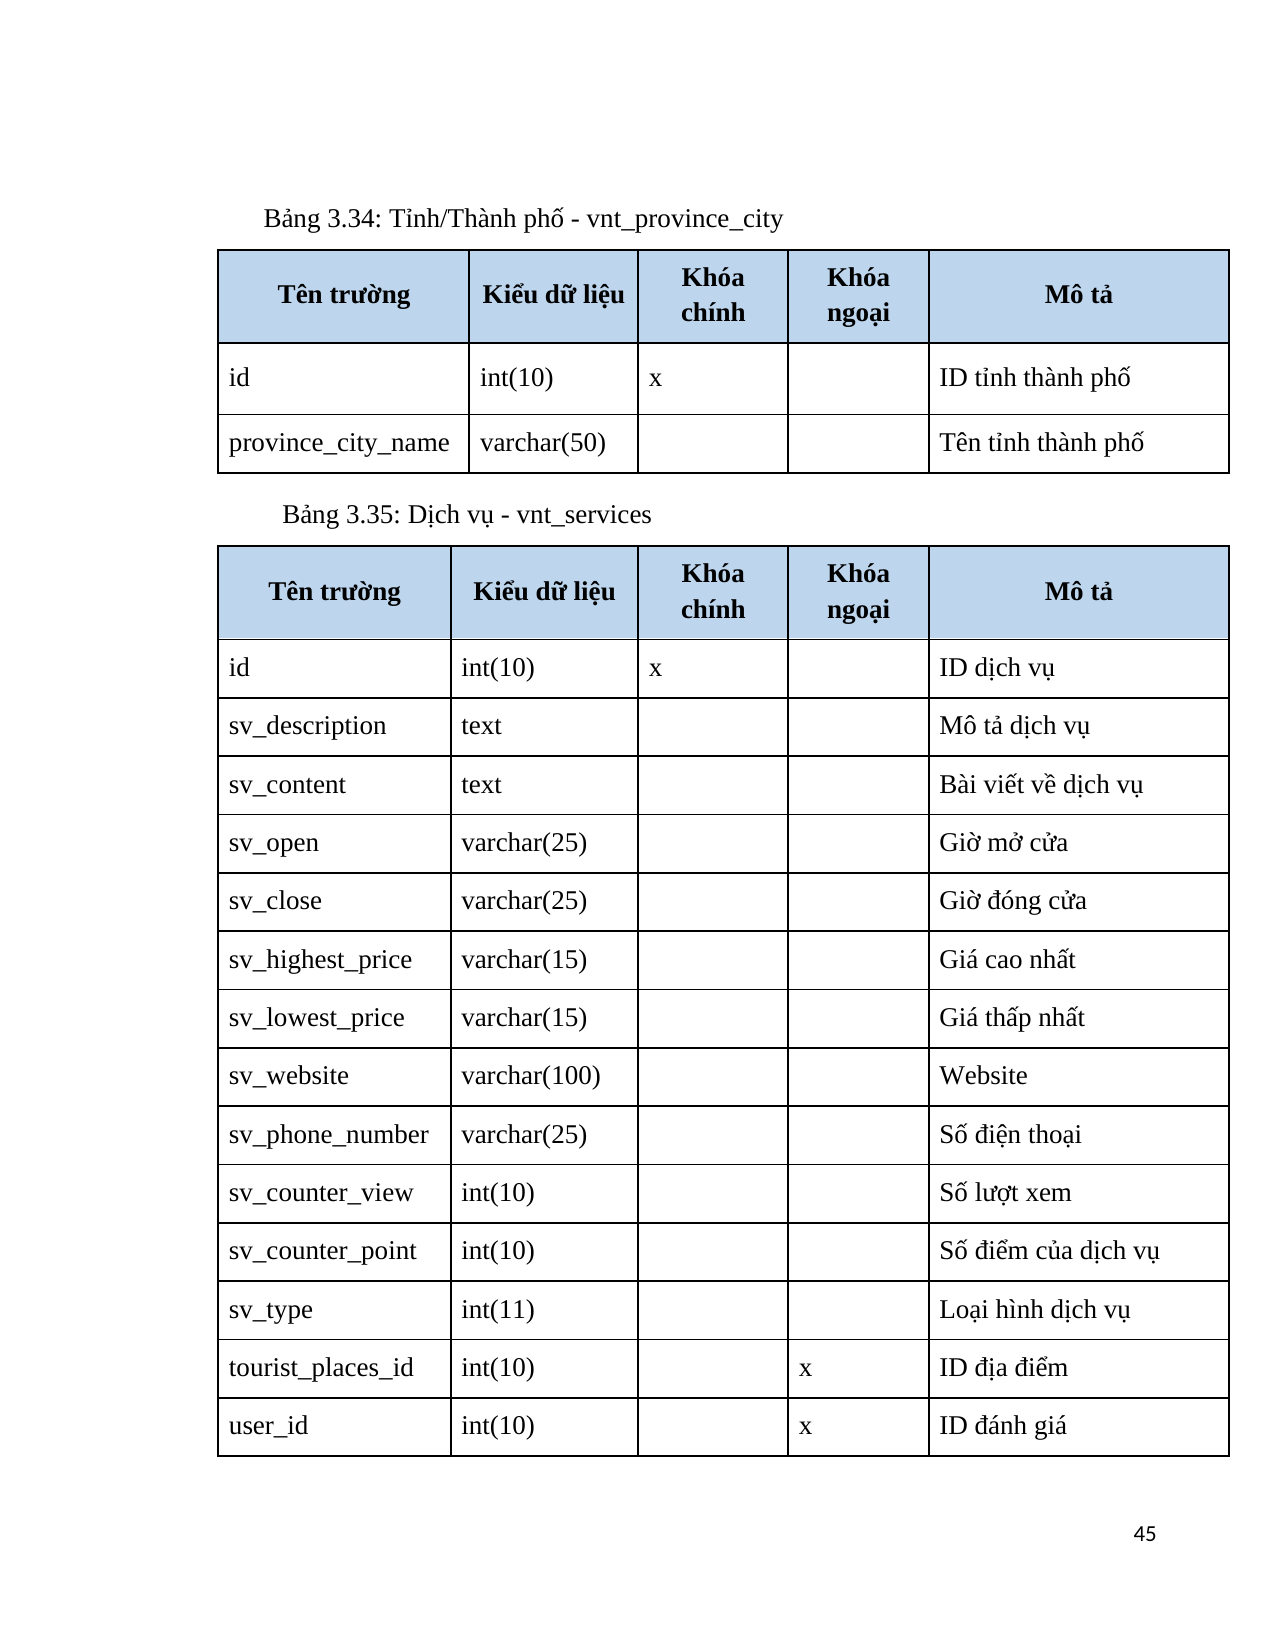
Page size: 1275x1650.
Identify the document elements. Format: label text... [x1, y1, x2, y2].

table_cell sv_open [219, 815, 450, 872]
table_cell sv_phone_number [219, 1107, 450, 1163]
table_cell [639, 815, 787, 872]
table_cell x [639, 640, 787, 697]
table_cell [789, 699, 928, 755]
table_cell sv_lowest_price [219, 990, 450, 1047]
text Bảng 3.35: Dịch vụ - vnt_services [207, 498, 1156, 530]
table_cell varchar(25) [452, 1107, 637, 1163]
table_cell ID đánh giá [930, 1399, 1228, 1455]
table_cell [639, 1107, 787, 1163]
table_cell [789, 344, 928, 413]
table_cell [789, 757, 928, 813]
table_cell sv_highest_price [219, 932, 450, 988]
table_cell [789, 815, 928, 872]
table_cell Mô tả dịch vụ [930, 699, 1228, 755]
table_cell [789, 932, 928, 988]
table_cell sv_website [219, 1049, 450, 1105]
table_cell user_id [219, 1399, 450, 1455]
table_cell x [789, 1399, 928, 1455]
table_cell varchar(50) [470, 415, 637, 472]
table_cell [639, 1165, 787, 1222]
table_cell tourist_places_id [219, 1340, 450, 1397]
table_header Tên trường [219, 547, 450, 638]
table_cell [789, 990, 928, 1047]
table_header Kiểu dữ liệu [470, 251, 637, 342]
table_cell [639, 757, 787, 813]
table_cell Số điểm của dịch vụ [930, 1224, 1228, 1280]
table_cell [639, 1049, 787, 1105]
table_cell ID tỉnh thành phố [930, 344, 1228, 413]
table_cell ID địa điểm [930, 1340, 1228, 1397]
table_cell varchar(25) [452, 874, 637, 930]
table_cell varchar(100) [452, 1049, 637, 1105]
table_cell id [219, 640, 450, 697]
table_cell sv_type [219, 1282, 450, 1338]
table_cell [789, 1107, 928, 1163]
table_cell sv_description [219, 699, 450, 755]
table_header Mô tả [930, 251, 1228, 342]
table_cell [789, 1282, 928, 1338]
table_cell [639, 874, 787, 930]
table_cell ID dịch vụ [930, 640, 1228, 697]
table_cell x [639, 344, 787, 413]
table_cell [639, 1399, 787, 1455]
table_cell [789, 874, 928, 930]
table_header Khóa ngoại [789, 547, 928, 638]
table_cell [639, 415, 787, 472]
table_cell x [789, 1340, 928, 1397]
table_header Khóa chính [639, 251, 787, 342]
table_cell [639, 1340, 787, 1397]
table_cell [639, 1282, 787, 1338]
table_cell [789, 1224, 928, 1280]
table_header Khóa ngoại [789, 251, 928, 342]
table_cell [789, 1165, 928, 1222]
table_cell Website [930, 1049, 1228, 1105]
table_cell [789, 415, 928, 472]
table_cell text [452, 757, 637, 813]
table_cell Giá thấp nhất [930, 990, 1228, 1047]
table_cell [639, 990, 787, 1047]
table_cell Giá cao nhất [930, 932, 1228, 988]
table_cell int(10) [452, 1165, 637, 1222]
table_cell text [452, 699, 637, 755]
table_cell province_city_name [219, 415, 468, 472]
table_cell [639, 1224, 787, 1280]
table_cell Bài viết về dịch vụ [930, 757, 1228, 813]
table_cell int(11) [452, 1282, 637, 1338]
table_cell Giờ mở cửa [930, 815, 1228, 872]
table_cell [789, 1049, 928, 1105]
table_cell varchar(25) [452, 815, 637, 872]
table_cell int(10) [452, 1340, 637, 1397]
table_cell varchar(15) [452, 932, 637, 988]
table_cell Tên tỉnh thành phố [930, 415, 1228, 472]
table_cell id [219, 344, 468, 413]
table_cell sv_counter_view [219, 1165, 450, 1222]
table_cell varchar(15) [452, 990, 637, 1047]
table_cell int(10) [452, 1224, 637, 1280]
table_cell sv_content [219, 757, 450, 813]
table_cell [789, 640, 928, 697]
table_cell Số điện thoại [930, 1107, 1228, 1163]
table_cell int(10) [452, 640, 637, 697]
table_cell [639, 932, 787, 988]
table_header Khóa chính [639, 547, 787, 638]
table_cell sv_close [219, 874, 450, 930]
table_cell Giờ đóng cửa [930, 874, 1228, 930]
text Bảng 3.34: Tỉnh/Thành phố - vnt_province_city [207, 202, 1156, 233]
table_cell Loại hình dịch vụ [930, 1282, 1228, 1338]
table_header Mô tả [930, 547, 1228, 638]
table_header Tên trường [219, 251, 468, 342]
table_cell int(10) [452, 1399, 637, 1455]
table_cell int(10) [470, 344, 637, 413]
table_header Kiểu dữ liệu [452, 547, 637, 638]
table_cell sv_counter_point [219, 1224, 450, 1280]
table_cell Số lượt xem [930, 1165, 1228, 1222]
table_cell [639, 699, 787, 755]
